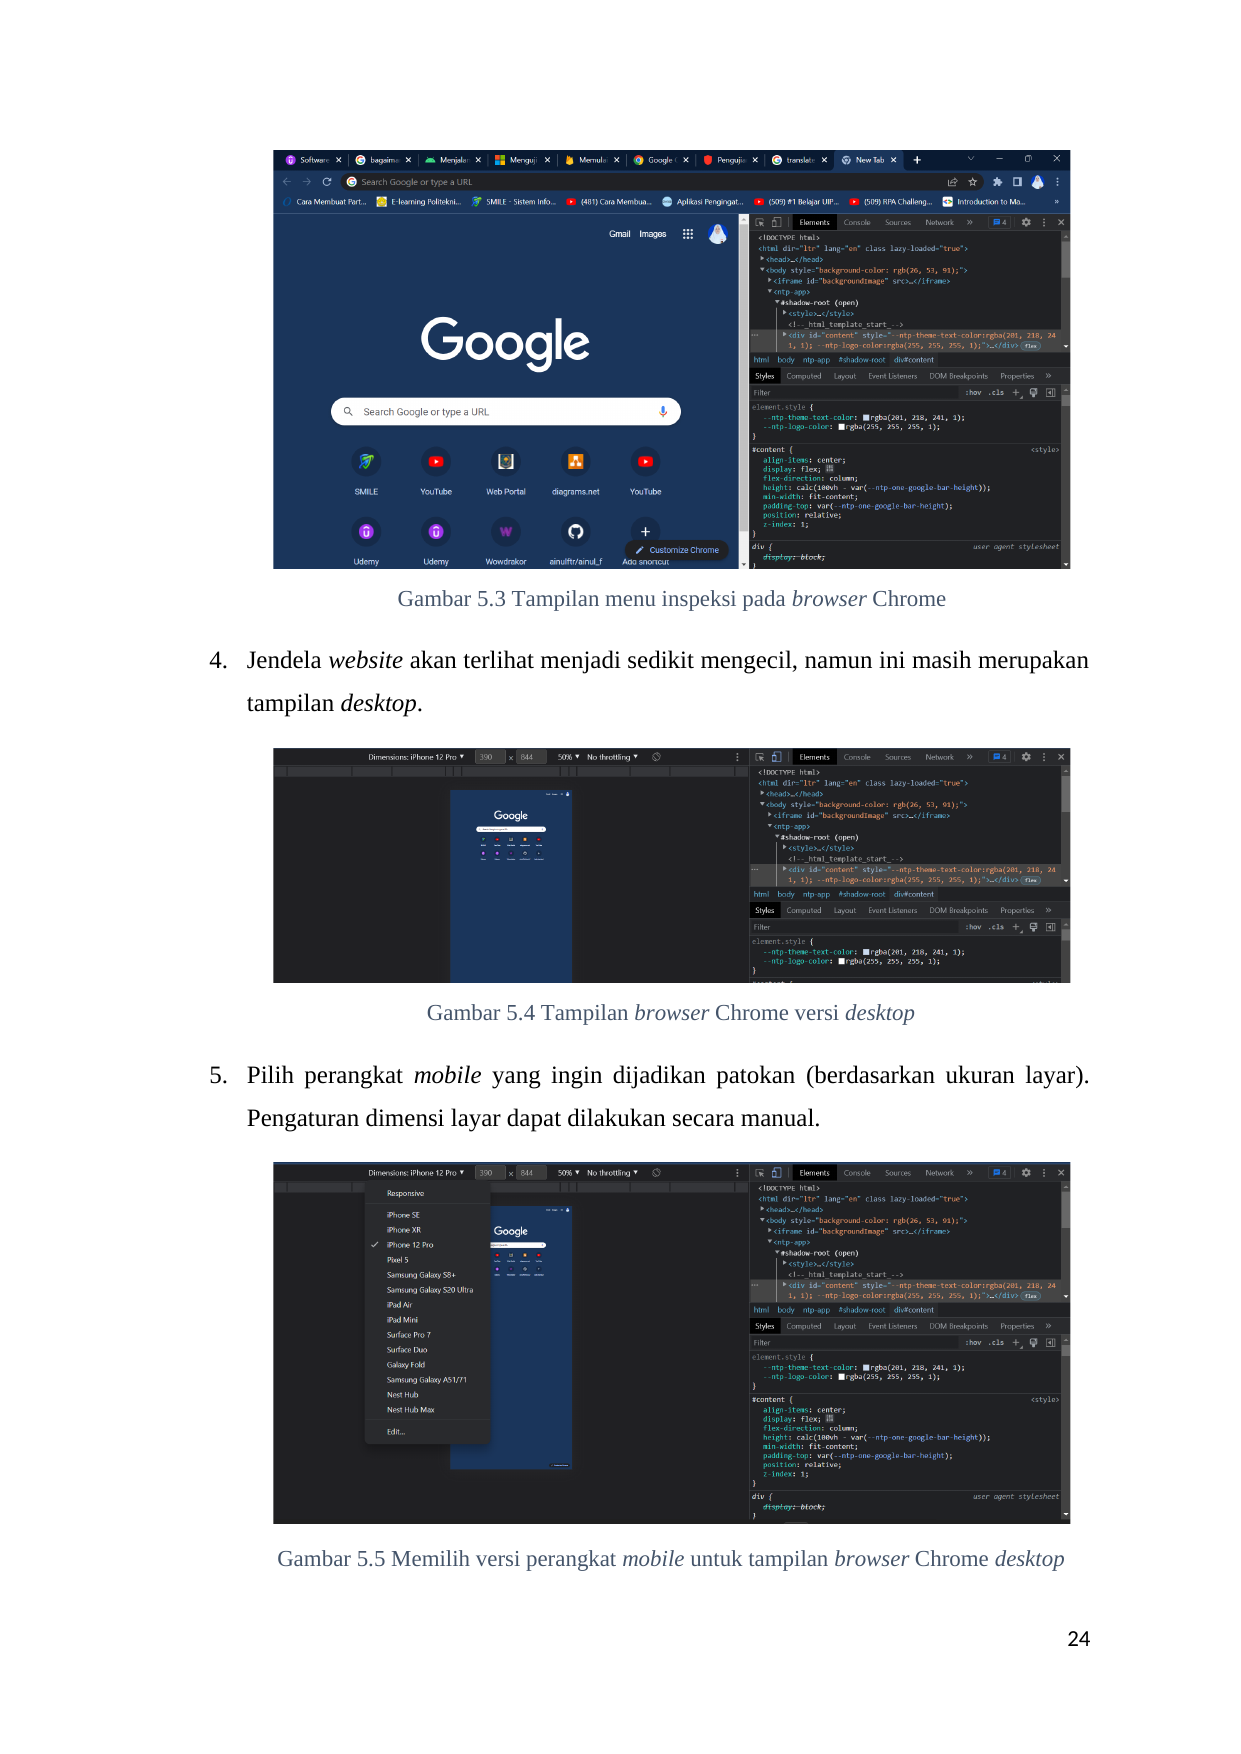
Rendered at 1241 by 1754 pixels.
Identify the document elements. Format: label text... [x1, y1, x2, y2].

picture [273, 748, 1071, 983]
picture [273, 150, 1071, 569]
text Gambar 5.3 Tampilan menu inspeksi pada browser Chrome [150, 585, 1090, 611]
picture [273, 1162, 1071, 1524]
text Gambar 5.5 Memilih versi perangkat mobile untuk tampilan browser Chrome desktop [150, 1545, 1090, 1571]
list Jendela website akan terlihat menjadi sedikit mengecil, namun ini masih merupakan tampilan desktop. [209, 645, 1090, 717]
text Gambar 5.4 Tampilan browser Chrome versi desktop [150, 999, 1090, 1026]
list Pilih perangkat mobile yang ingin dijadikan patokan (berdasarkan ukuran layar). Pengaturan dimensi layar dapat dilakukan secara manual. [209, 1060, 1090, 1132]
